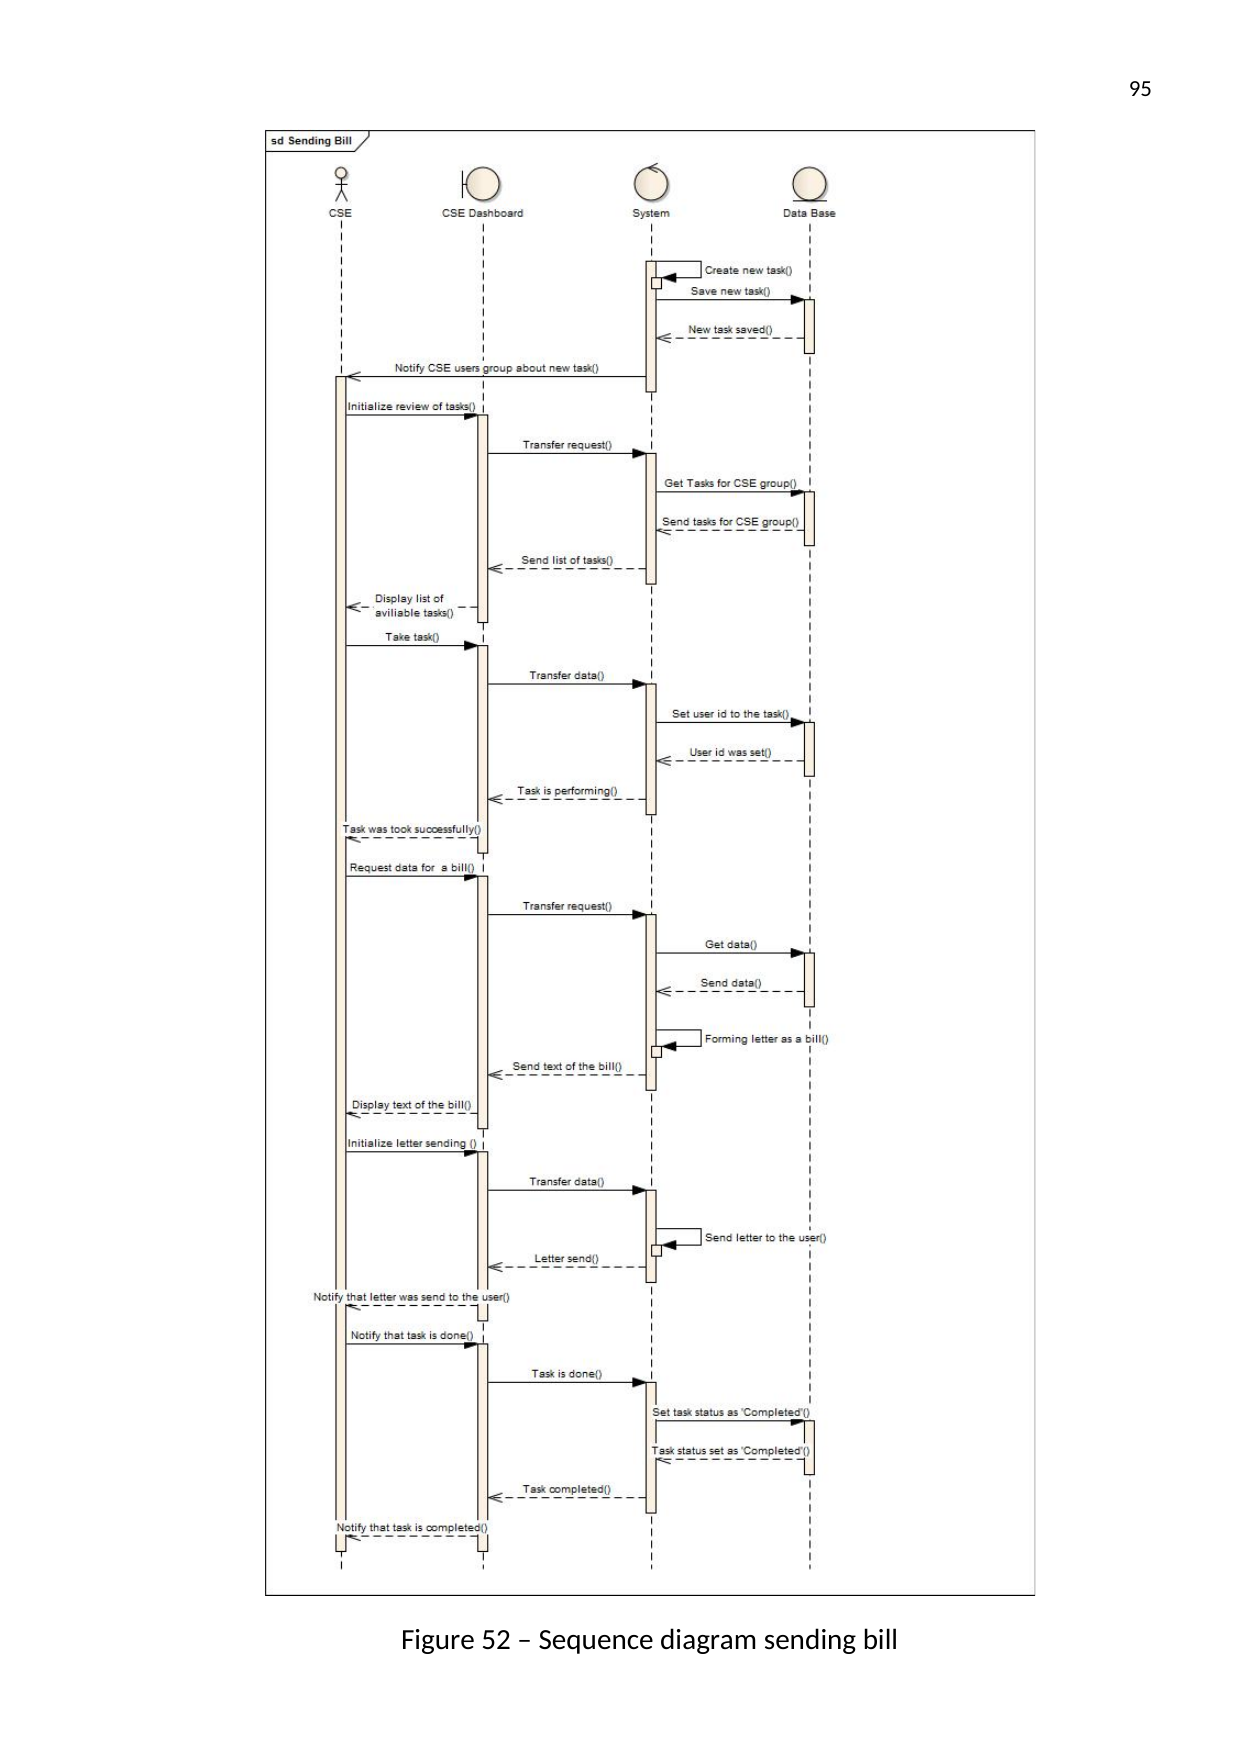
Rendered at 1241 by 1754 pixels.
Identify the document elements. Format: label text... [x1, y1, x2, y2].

text Figure 52 – Sequence diagram sending bill [148, 1621, 1152, 1656]
picture [264, 129, 1035, 1596]
